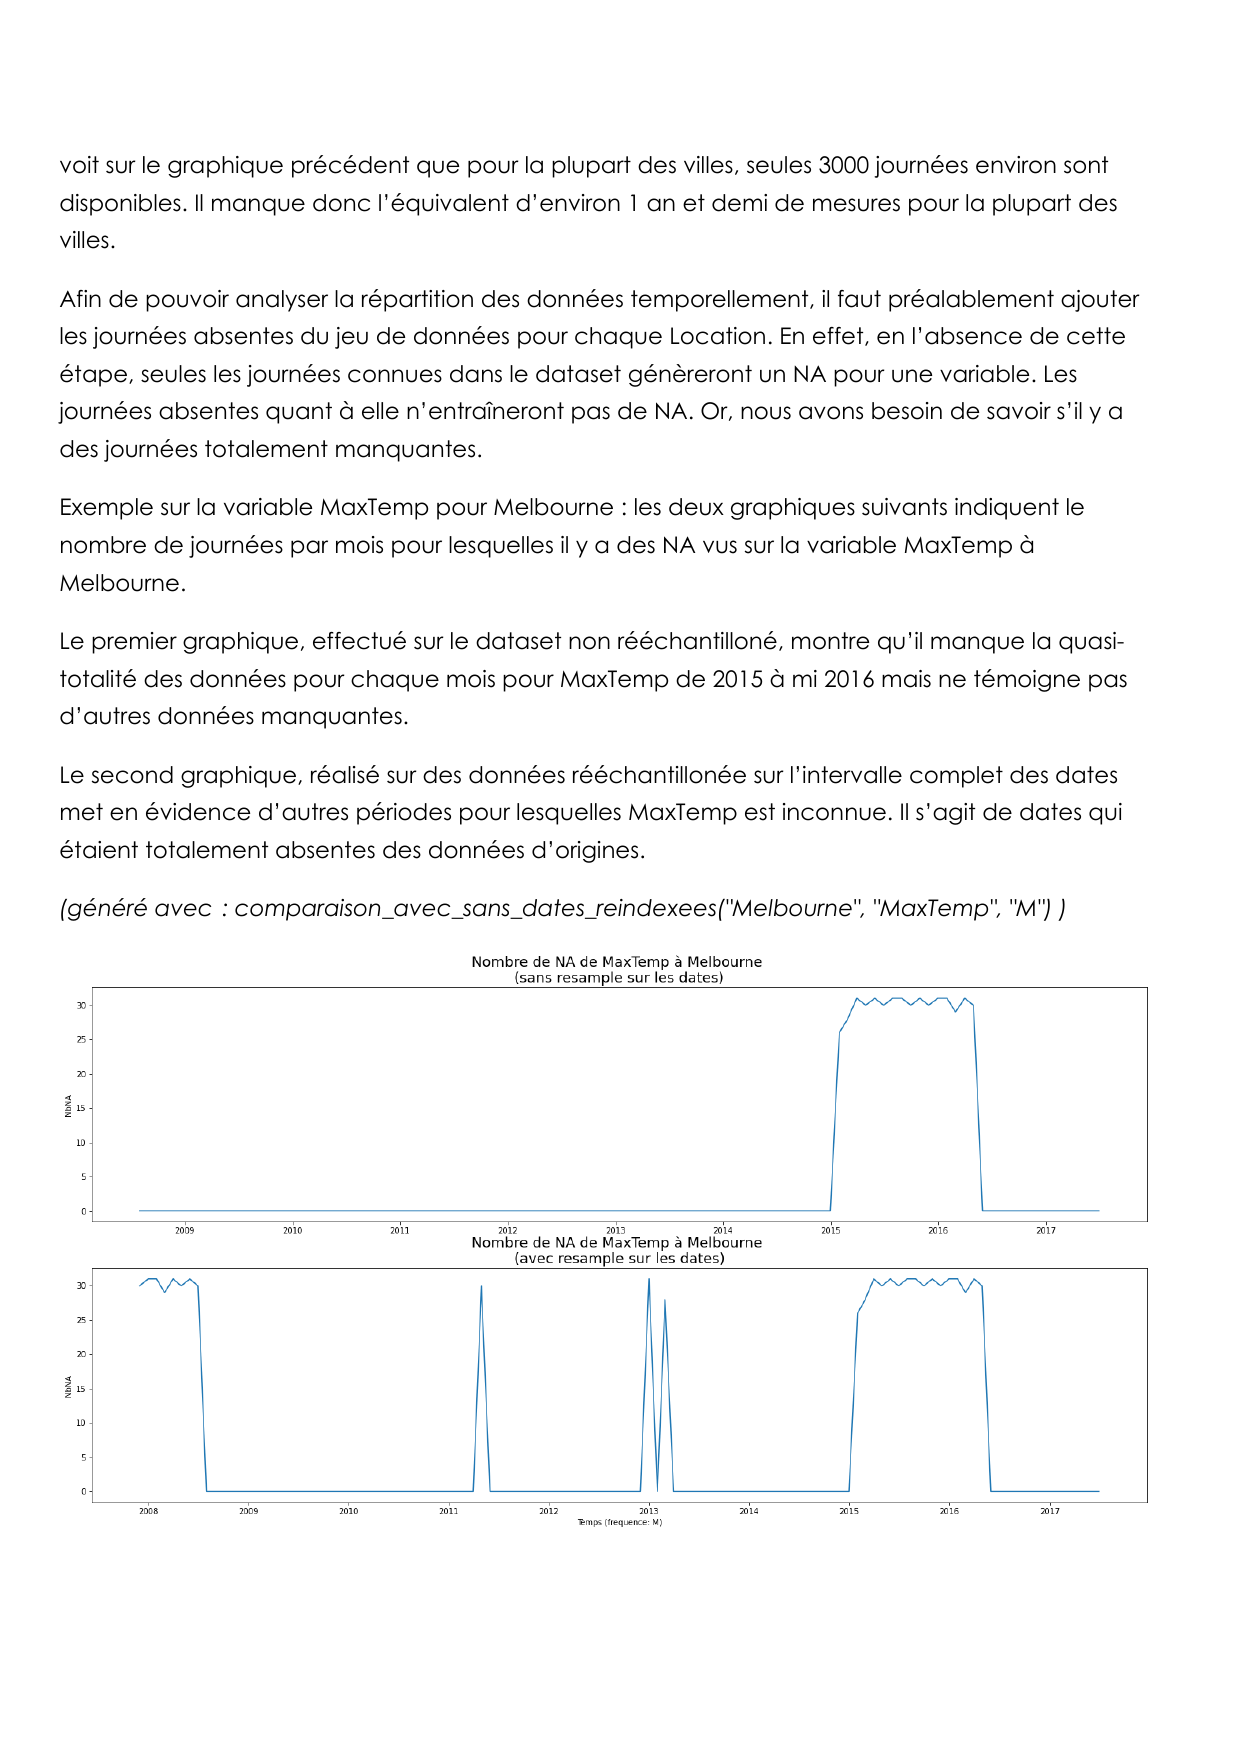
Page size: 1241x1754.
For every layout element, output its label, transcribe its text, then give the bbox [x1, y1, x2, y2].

text Le premier graphique, effectué sur le dataset non rééchantilloné, montre qu’il manque la quasi-totalité des données pour chaque mois pour MaxTemp de 2015 à mi 2016 mais ne témoigne pas d’autres données manquantes. [59, 624, 1152, 732]
text Le second graphique, réalisé sur des données rééchantillonée sur l’intervalle complet des dates met en évidence d’autres périodes pour lesquelles MaxTemp est inconnue. Il s’agit de dates qui étaient totalement absentes des données d’origines. [59, 757, 1152, 865]
picture [59, 949, 1152, 1532]
text Exemple sur la variable MaxTemp pour Melbourne : les deux graphiques suivants indiquent le nombre de journées par mois pour lesquelles il y a des NA vus sur la variable MaxTemp à Melbourne. [59, 490, 1152, 598]
text Afin de pouvoir analyser la répartition des données temporellement, il faut préalablement ajouter les journées absentes du jeu de données pour chaque Location. En effet, en l’absence de cette étape, seules les journées connues dans le dataset génèreront un NA pour une variable. Les journées absentes quant à elle n’entraîneront pas de NA. Or, nous avons besoin de savoir s’il y a des journées totalement manquantes. [59, 281, 1152, 464]
text (généré avec : comparaison_avec_sans_dates_reindexees("Melbourne", "MaxTemp", "M") ) [59, 891, 1152, 924]
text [59, 148, 1152, 256]
